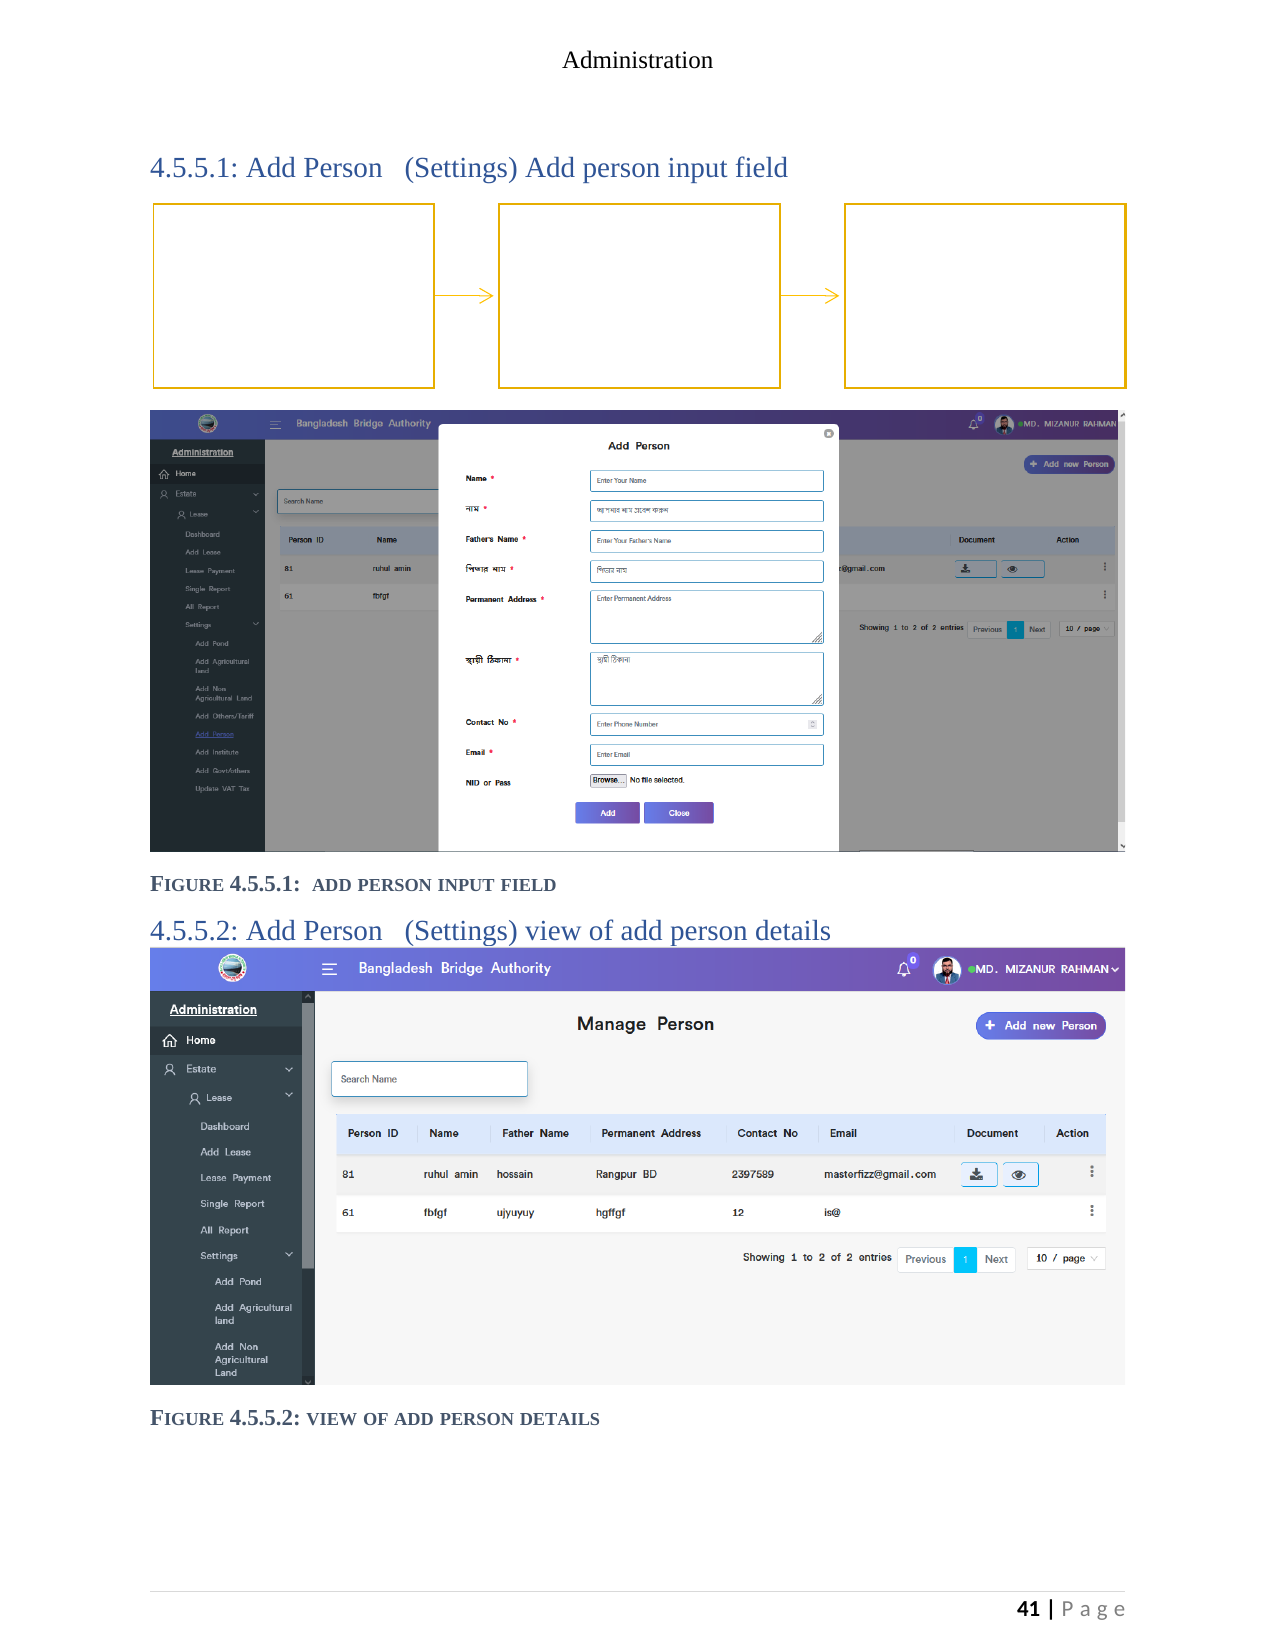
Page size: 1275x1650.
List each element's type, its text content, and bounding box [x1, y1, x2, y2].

picture [150, 410, 1125, 852]
subtitle 4.5.5.1: Add Person (Settings) Add person input field [150, 150, 1125, 183]
subtitle 4.5.5.2: Add Person (Settings) view of add person details [150, 913, 1125, 946]
text Figure 4.5.5.1: add person input field [150, 870, 1125, 896]
picture [150, 946, 1125, 1385]
text Figure 4.5.5.2: view of add person details [150, 1404, 1125, 1430]
